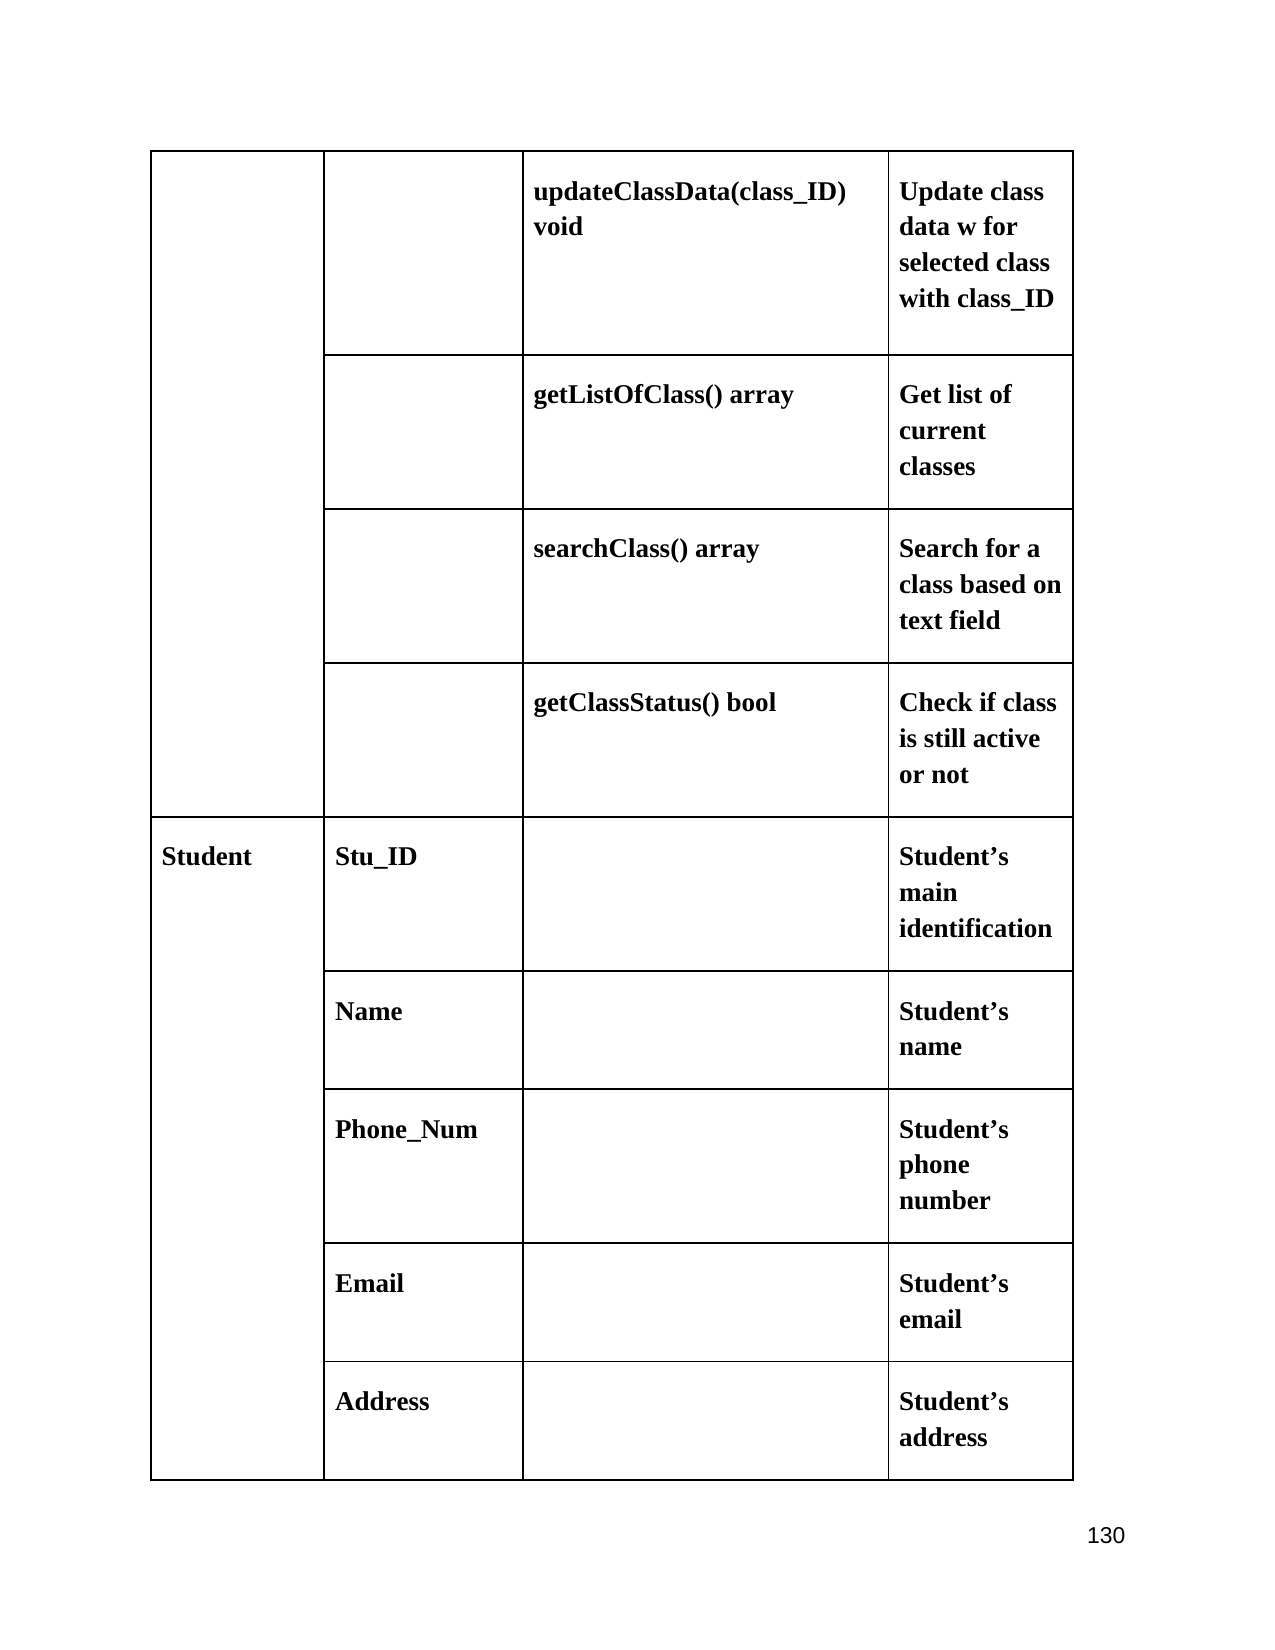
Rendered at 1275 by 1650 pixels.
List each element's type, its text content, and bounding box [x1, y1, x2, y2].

table_cell searchClass() array [524, 510, 888, 662]
table_cell [325, 152, 522, 354]
table_cell Student’s name [889, 972, 1072, 1088]
table_cell Check if class is still active or not [889, 664, 1072, 816]
table_cell Address [325, 1362, 522, 1479]
table_cell [325, 356, 522, 508]
table_cell Search for a class based on text field [889, 510, 1072, 662]
table_cell Student’s phone number [889, 1090, 1072, 1242]
table_cell Stu_ID [325, 818, 522, 970]
table_cell [524, 972, 888, 1088]
table_cell Name [325, 972, 522, 1088]
table_cell [524, 818, 888, 970]
table_cell getListOfClass() array [524, 356, 888, 508]
table_cell Update class data w for selected class with class_ID [889, 152, 1072, 354]
table_cell Student’s email [889, 1244, 1072, 1361]
table_cell Phone_Num [325, 1090, 522, 1242]
table_cell [524, 1362, 888, 1479]
table_cell getClassStatus() bool [524, 664, 888, 816]
table_cell [325, 664, 522, 816]
table_cell [325, 510, 522, 662]
table_cell [524, 1090, 888, 1242]
table_cell Student’s address [889, 1362, 1072, 1479]
table_cell Get list of current classes [889, 356, 1072, 508]
table_cell [524, 1244, 888, 1361]
table_cell Student’s main identification [889, 818, 1072, 970]
table_cell Email [325, 1244, 522, 1361]
table_cell updateClassData(class_ID) void [524, 152, 888, 354]
table_cell Student [152, 818, 323, 1479]
